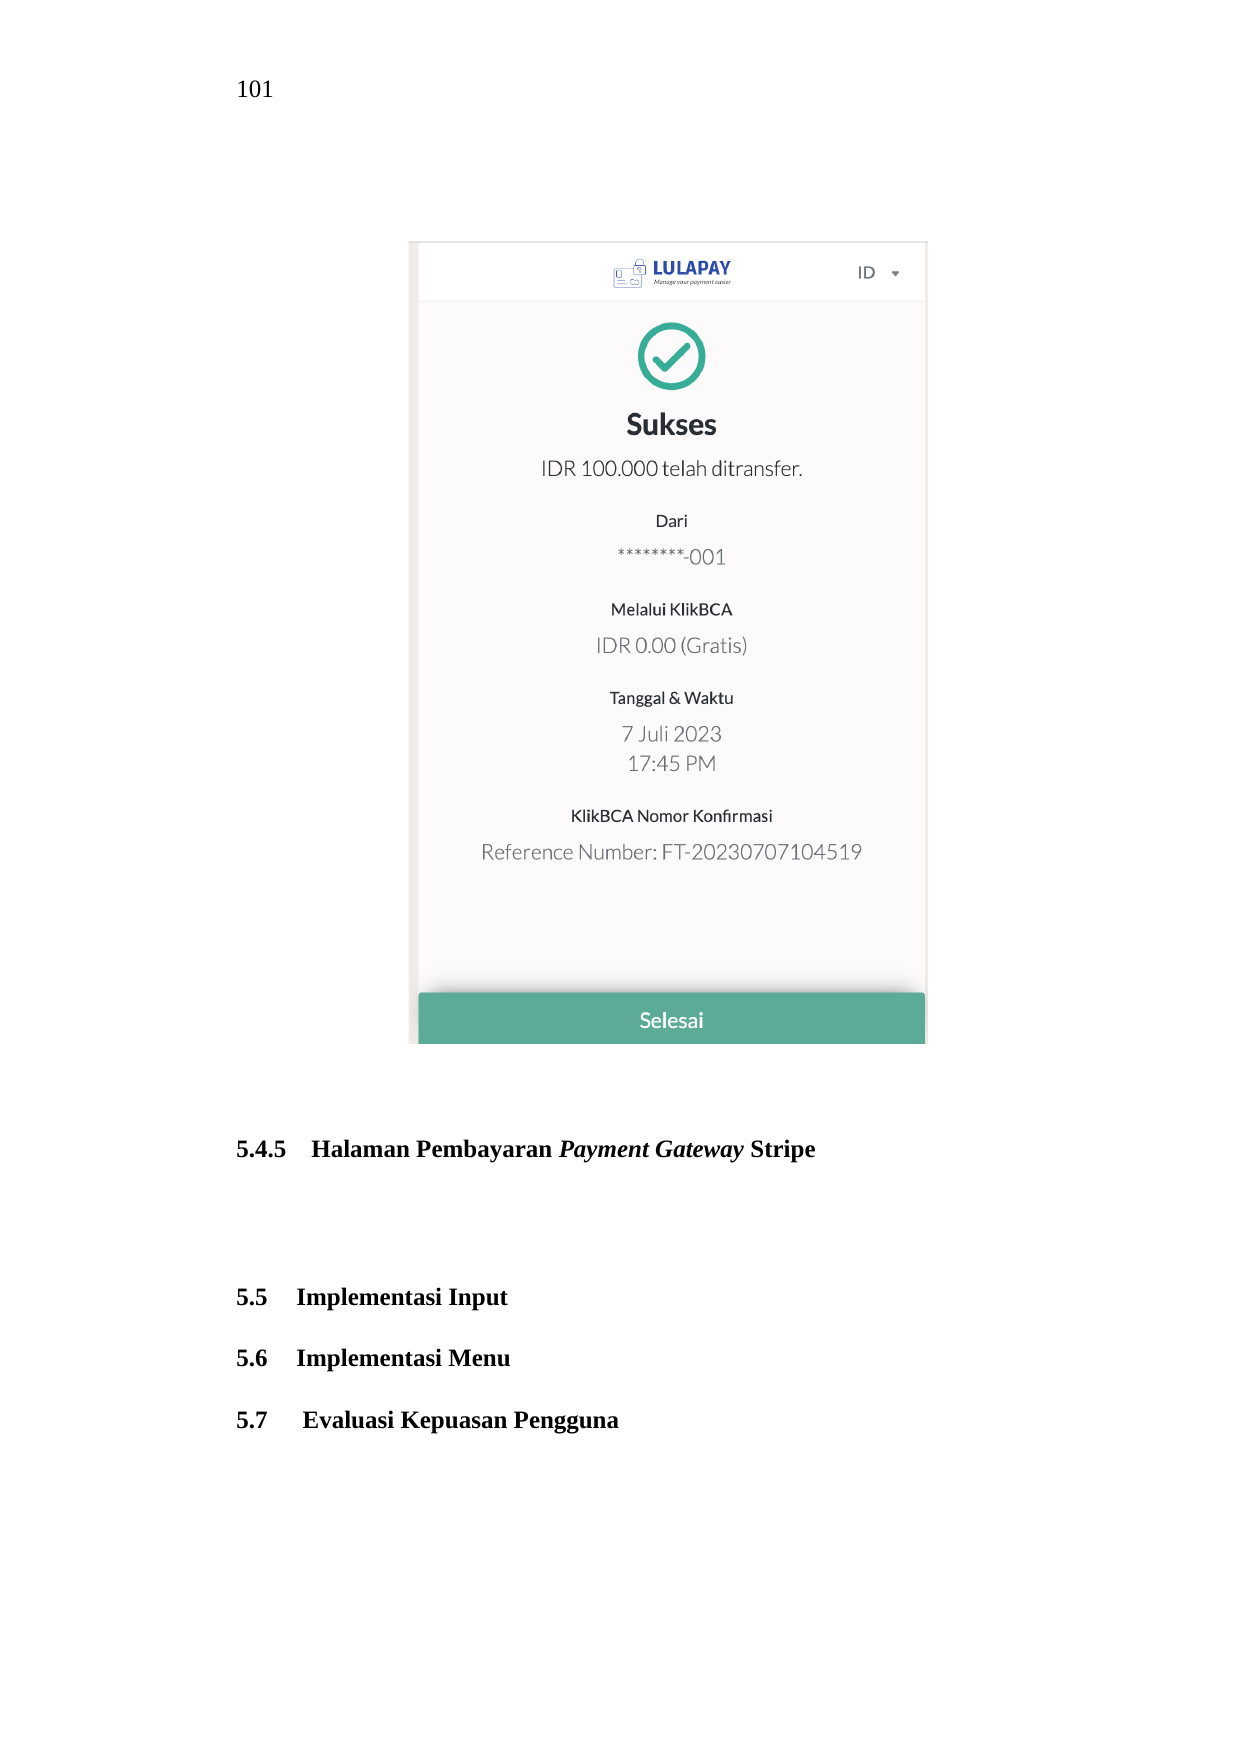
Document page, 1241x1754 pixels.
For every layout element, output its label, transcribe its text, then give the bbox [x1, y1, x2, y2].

subtitle Implementasi Menu [236, 1343, 1063, 1372]
subtitle Implementasi Input [236, 1282, 1063, 1310]
subtitle Halaman Pembayaran Payment Gateway Stripe [236, 1134, 1063, 1162]
subtitle Evaluasi Kepuasan Pengguna [236, 1405, 1063, 1434]
picture [408, 236, 928, 1044]
